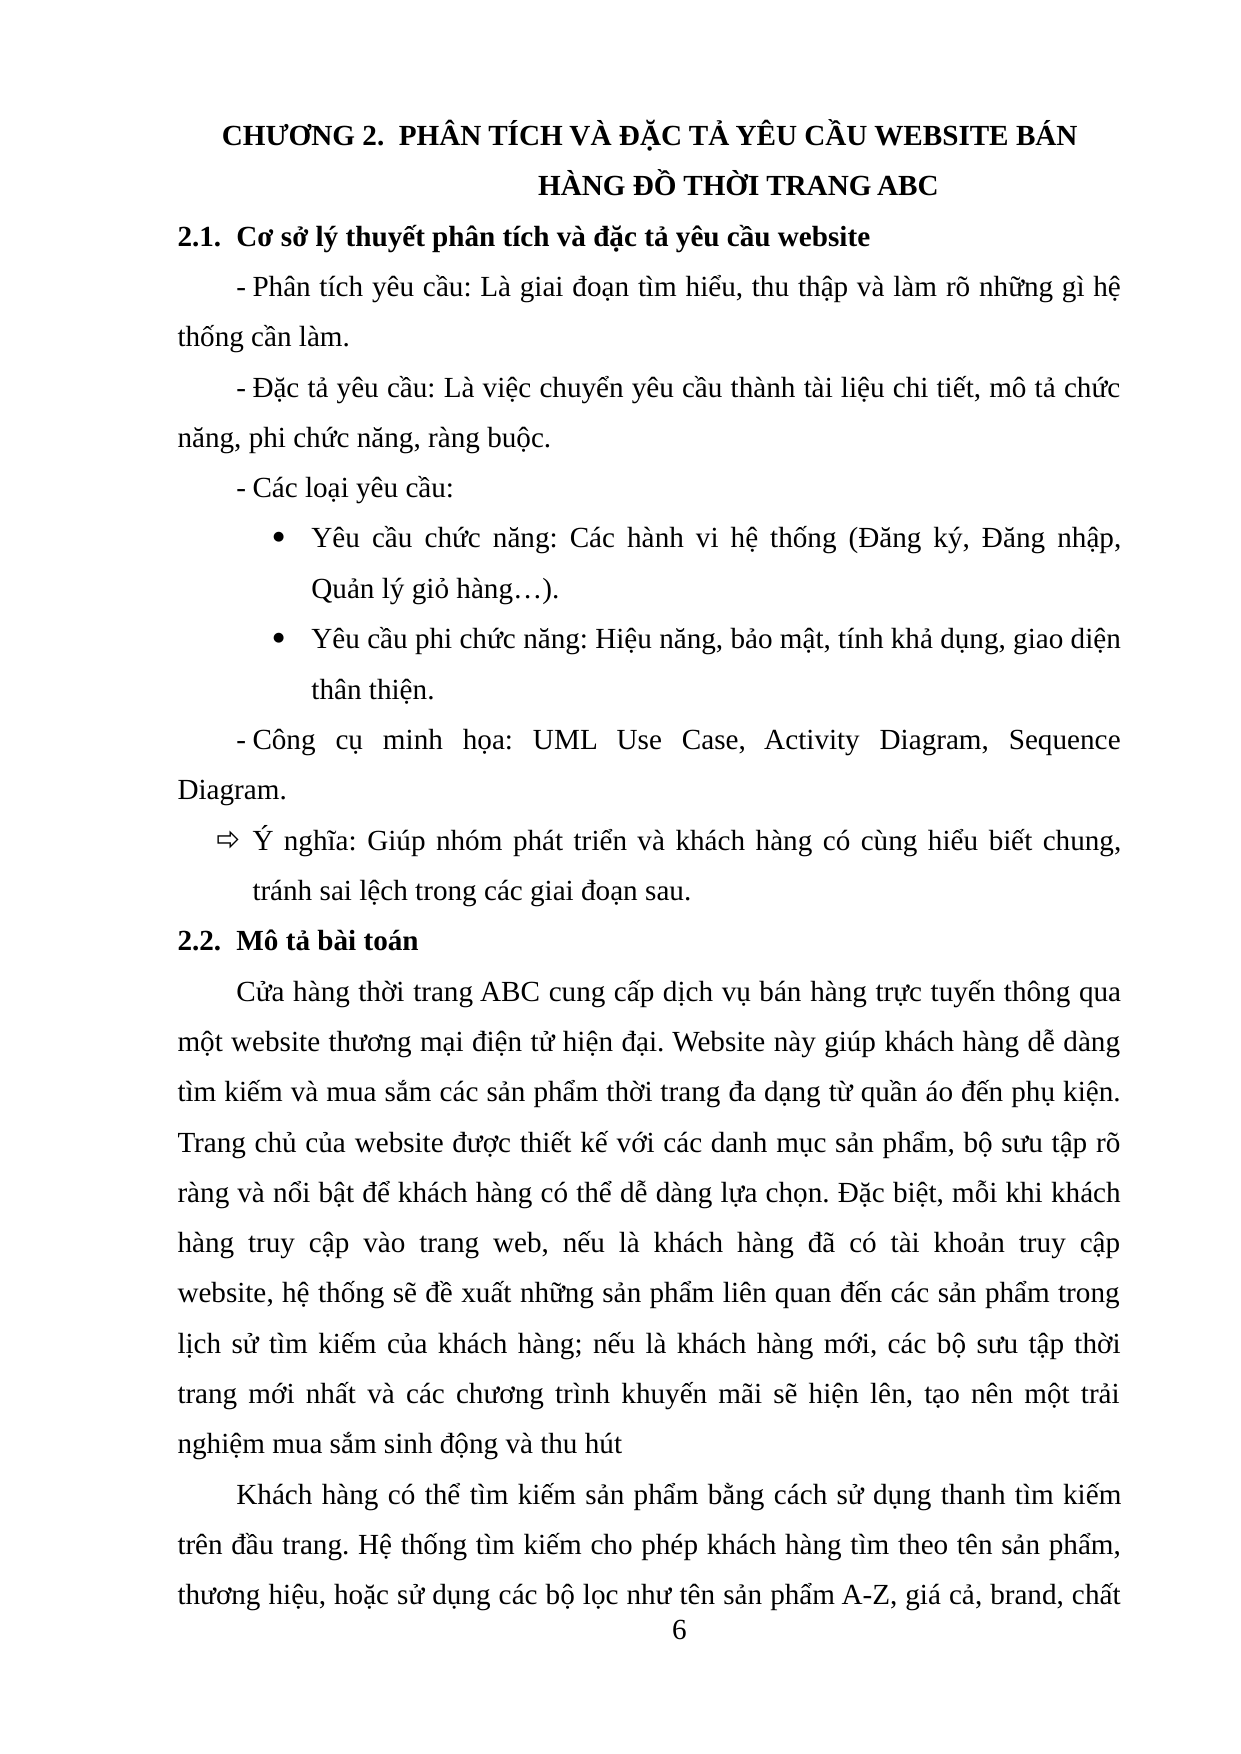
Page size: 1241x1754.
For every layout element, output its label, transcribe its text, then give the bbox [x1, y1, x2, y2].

subtitle PHÂN TÍCH VÀ ĐẶC TẢ YÊU CẦU WEBSITE BÁN HÀNG ĐỒ THỜI TRANG ABC [177, 118, 1122, 202]
text Đặc tả yêu cầu: Là việc chuyển yêu cầu thành tài liệu chi tiết, mô tả chức năng, phi chức năng, ràng buộc. [177, 370, 1122, 453]
subtitle Mô tả bài toán [177, 923, 1122, 957]
text Các loại yêu cầu: [177, 470, 1122, 504]
list Ý nghĩa: Giúp nhóm phát triển và khách hàng có cùng hiểu biết chung, tránh sai lệch trong các giai đoạn sau. [215, 823, 1122, 907]
subtitle Cơ sở lý thuyết phân tích và đặc tả yêu cầu website [177, 219, 1122, 252]
list Yêu cầu chức năng: Các hành vi hệ thống (Đăng ký, Đăng nhập, Quản lý giỏ hàng…). [274, 521, 1122, 604]
text Công cụ minh họa: UML Use Case, Activity Diagram, Sequence Diagram. [177, 722, 1122, 806]
text Phân tích yêu cầu: Là giai đoạn tìm hiểu, thu thập và làm rõ những gì hệ thống cần làm. [177, 269, 1122, 353]
text Cửa hàng thời trang ABC cung cấp dịch vụ bán hàng trực tuyến thông qua một website thương mại điện tử hiện đại. Website này giúp khách hàng dễ dàng tìm kiếm và mua sắm các sản phẩm thời trang đa dạng từ quần áo đến phụ kiện. Trang chủ của website được thiết kế với các danh mục sản phẩm, bộ sưu tập rõ ràng và nổi bật để khách hàng có thể dễ dàng lựa chọn. Đặc biệt, mỗi khi khách hàng truy cập vào trang web, nếu là khách hàng đã có tài khoản truy cập website, hệ thống sẽ đề xuất những sản phẩm liên quan đến các sản phẩm trong lịch sử tìm kiếm của khách hàng; nếu là khách hàng mới, các bộ sưu tập thời trang mới nhất và các chương trình khuyến mãi sẽ hiện lên, tạo nên một trải nghiệm mua sắm sinh động và thu hút [177, 974, 1122, 1460]
list Yêu cầu phi chức năng: Hiệu năng, bảo mật, tính khả dụng, giao diện thân thiện. [274, 621, 1122, 705]
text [177, 1477, 1122, 1611]
